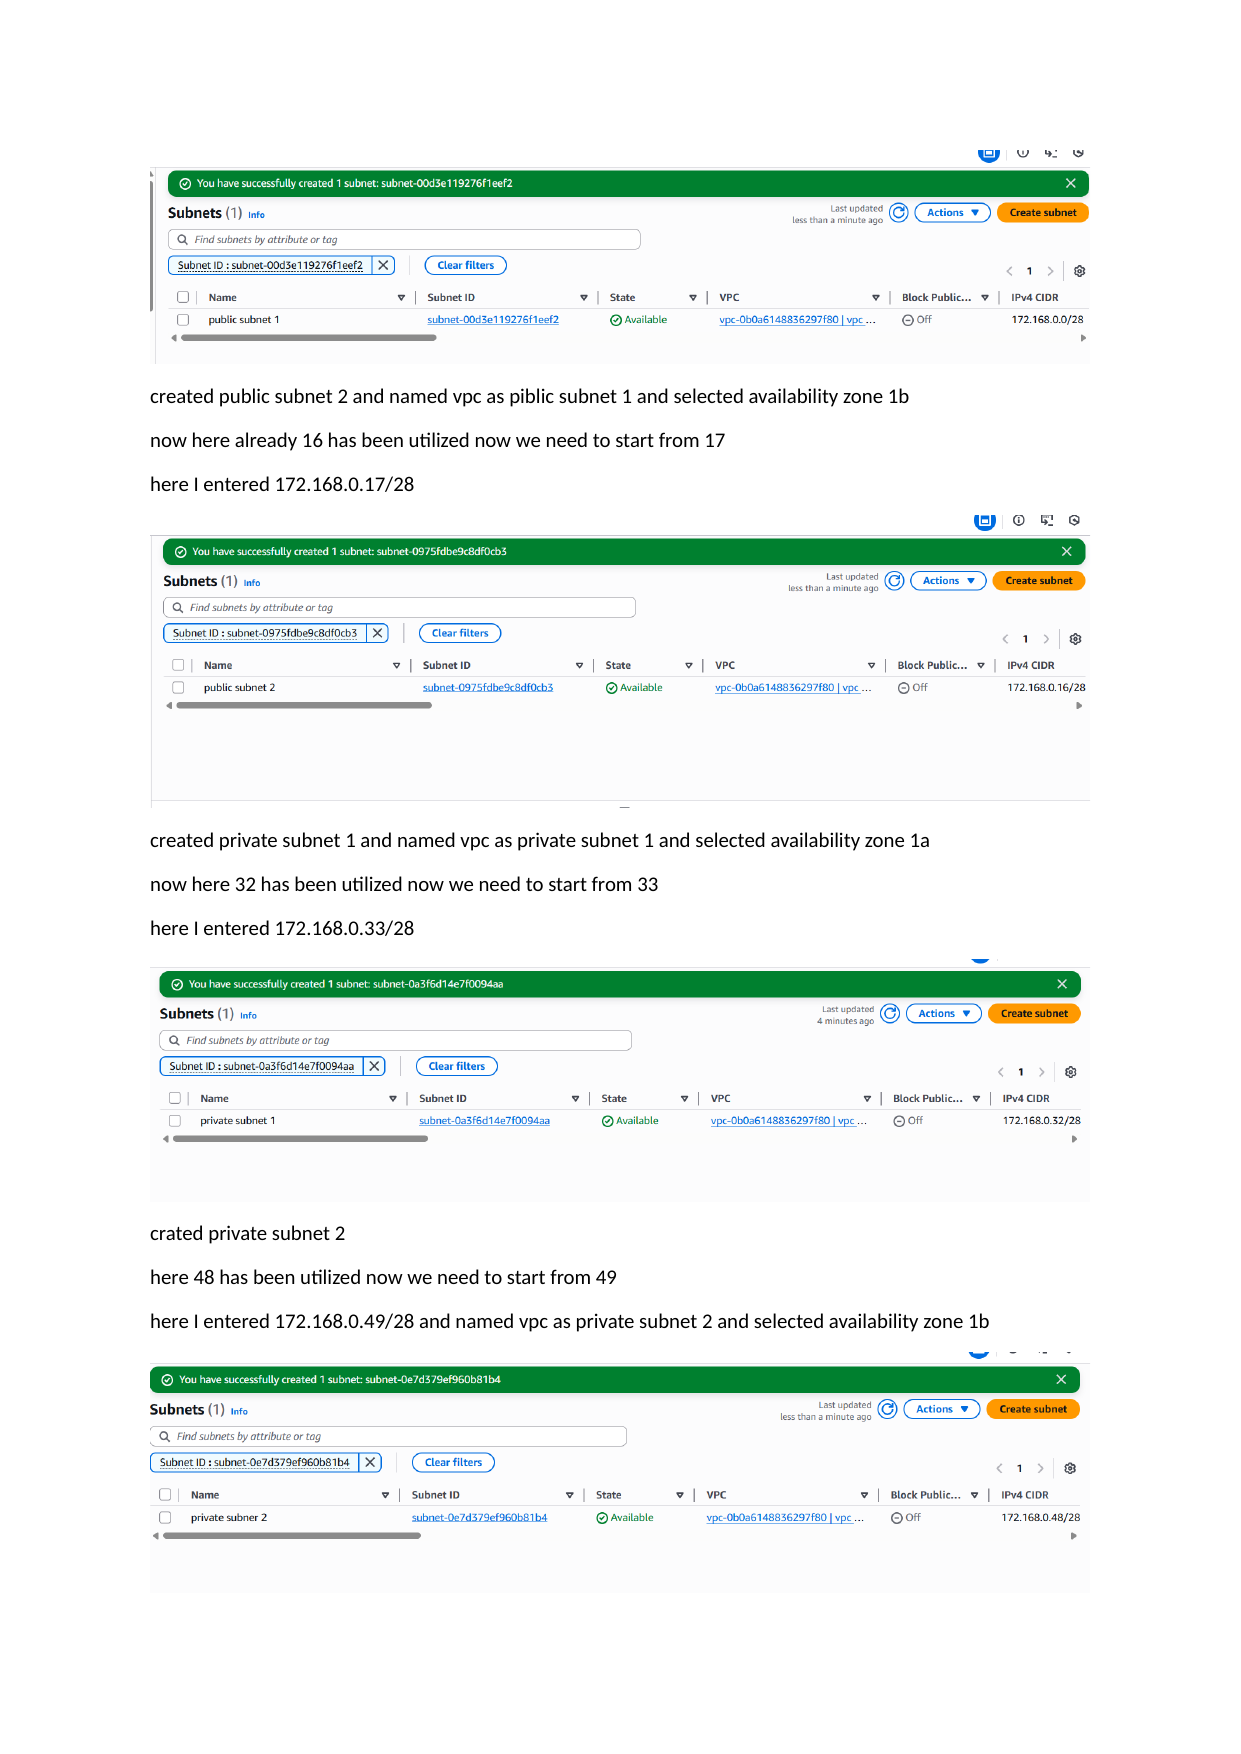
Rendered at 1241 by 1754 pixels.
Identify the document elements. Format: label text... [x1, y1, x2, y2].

text crated private subnet 2 [150, 1220, 1090, 1246]
picture [150, 150, 1091, 364]
text created public subnet 2 and named vpc as piblic subnet 1 and selected availability zone 1b [150, 383, 1090, 408]
text now here 32 has been utilized now we need to start from 33 [150, 871, 1090, 896]
text here 48 has been utilized now we need to start from 49 [150, 1264, 1090, 1290]
text here I entered 172.168.0.17/28 [150, 471, 1090, 496]
picture [150, 515, 1091, 808]
text here I entered 172.168.0.49/28 and named vpc as private subnet 2 and selected availability zone 1b [150, 1308, 1090, 1334]
text now here already 16 has been utilized now we need to start from 17 [150, 427, 1090, 452]
text here I entered 172.168.0.33/28 [150, 915, 1090, 940]
picture [150, 959, 1091, 1202]
text created private subnet 1 and named vpc as private subnet 1 and selected availability zone 1a [150, 827, 1090, 852]
picture [150, 1352, 1091, 1593]
